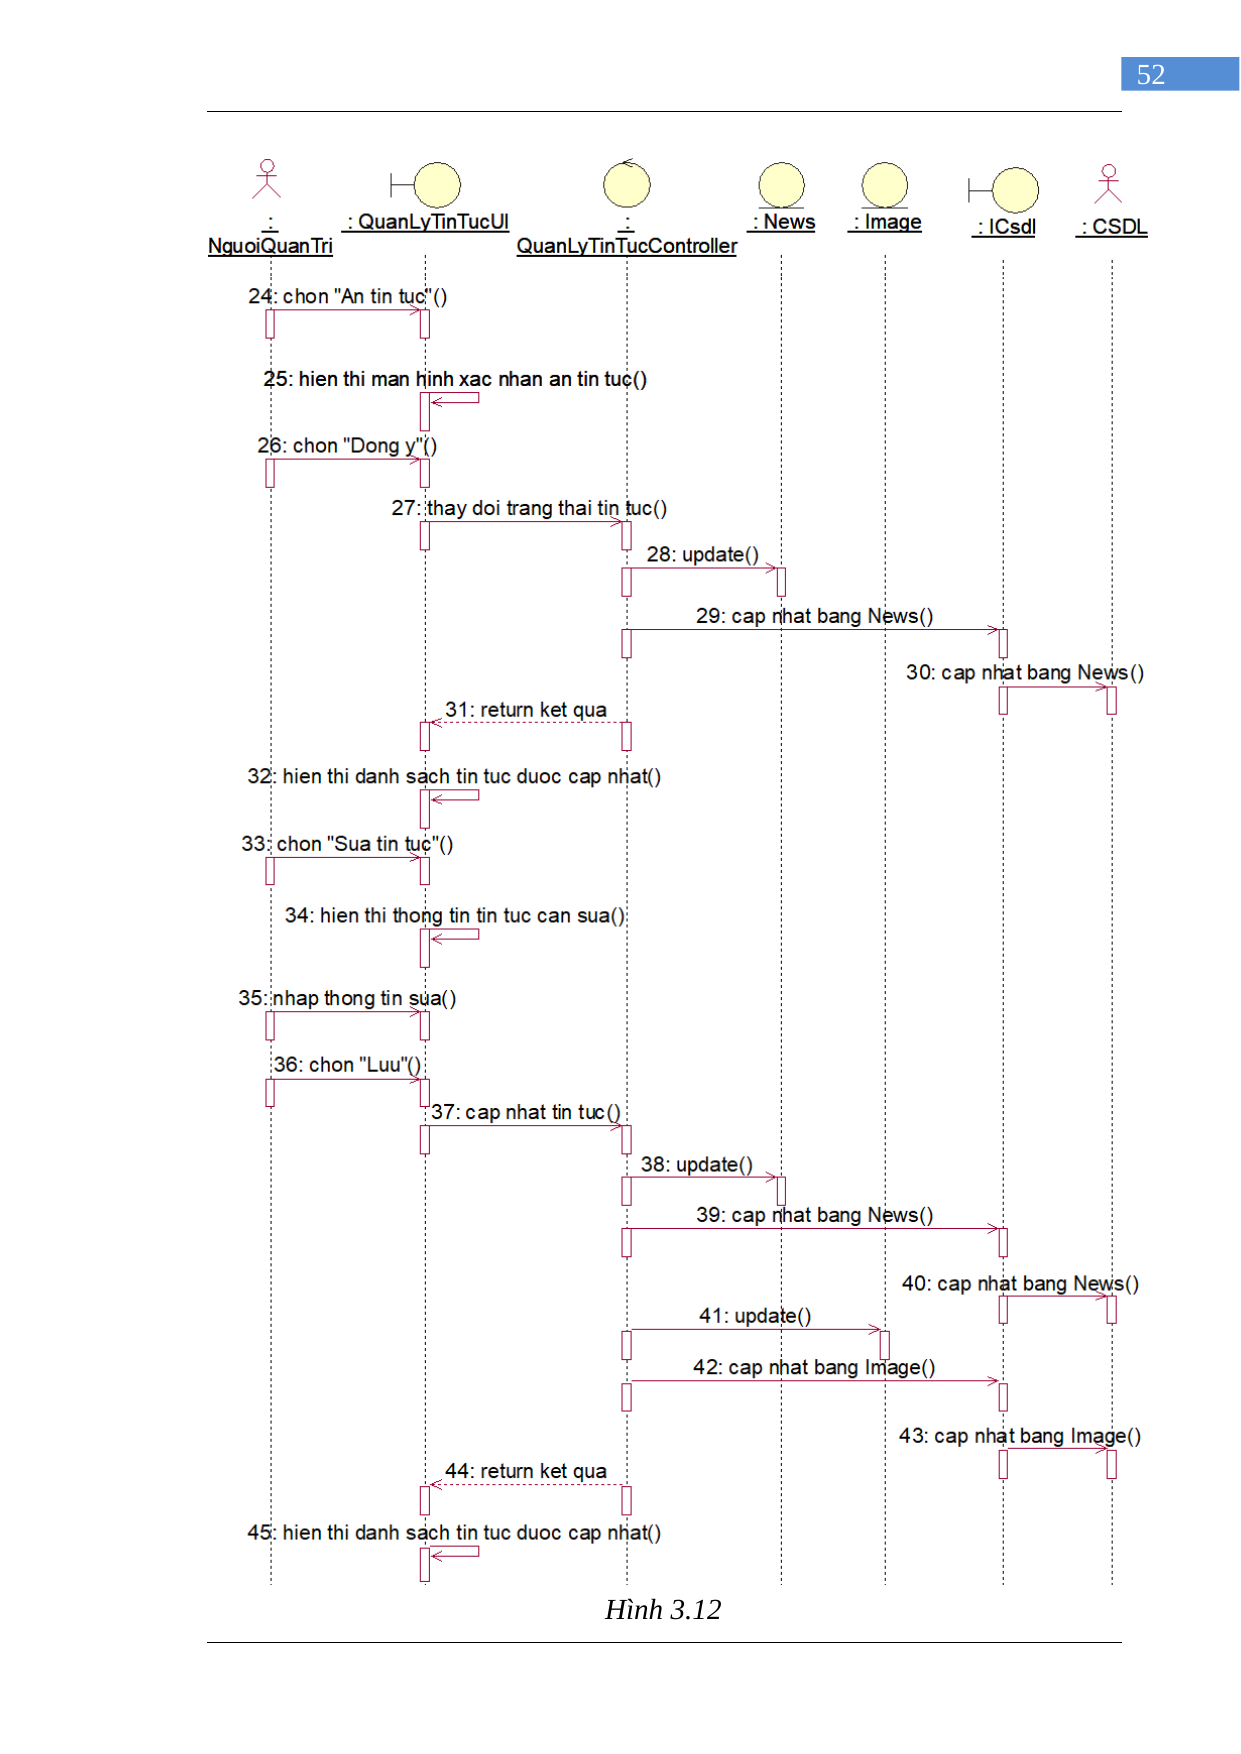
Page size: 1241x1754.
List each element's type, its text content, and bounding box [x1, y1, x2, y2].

text Hình 3.12 [207, 1592, 1122, 1626]
picture [206, 147, 1152, 1588]
